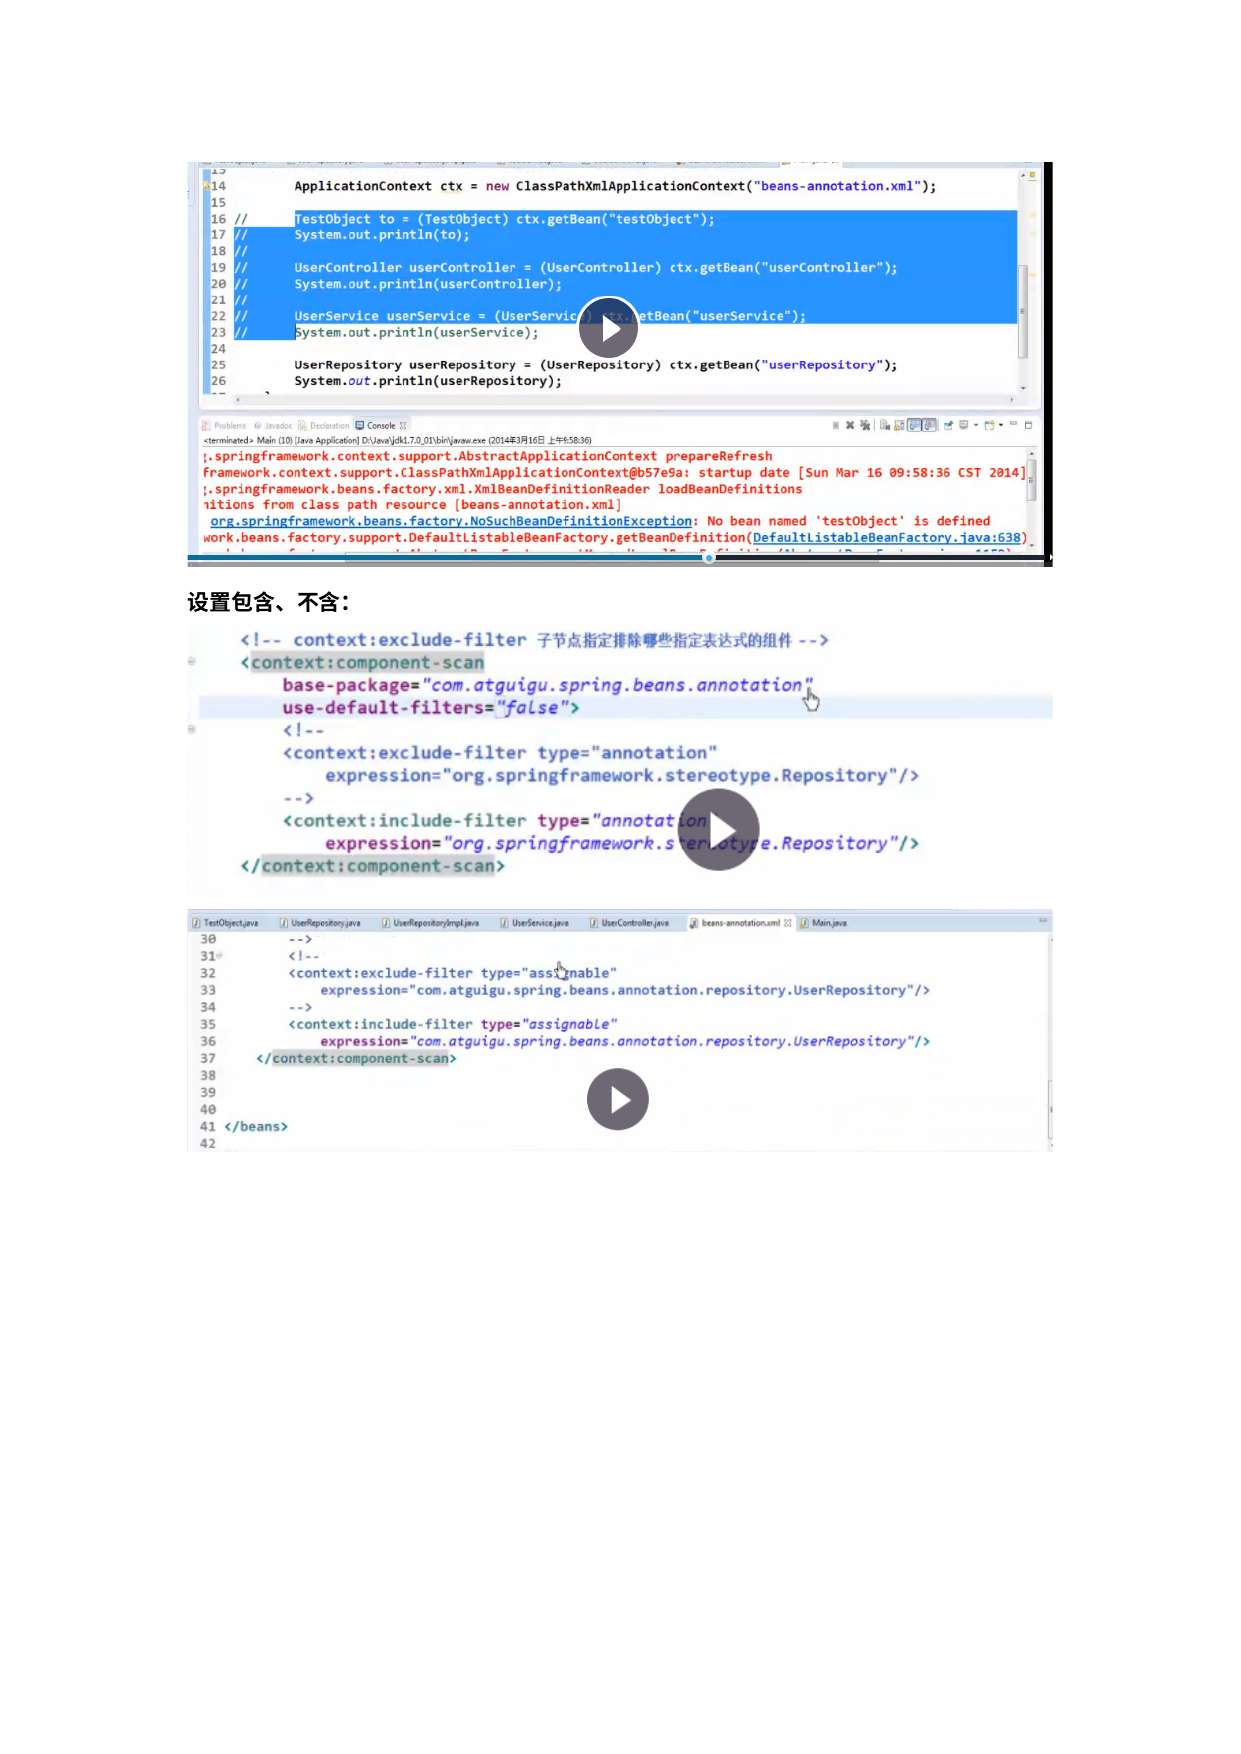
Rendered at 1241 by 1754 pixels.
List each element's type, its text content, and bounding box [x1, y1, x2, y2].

text 设置包含、不含： [187, 584, 1053, 617]
picture [187, 162, 1053, 567]
picture [187, 617, 1053, 897]
picture [187, 909, 1053, 1152]
